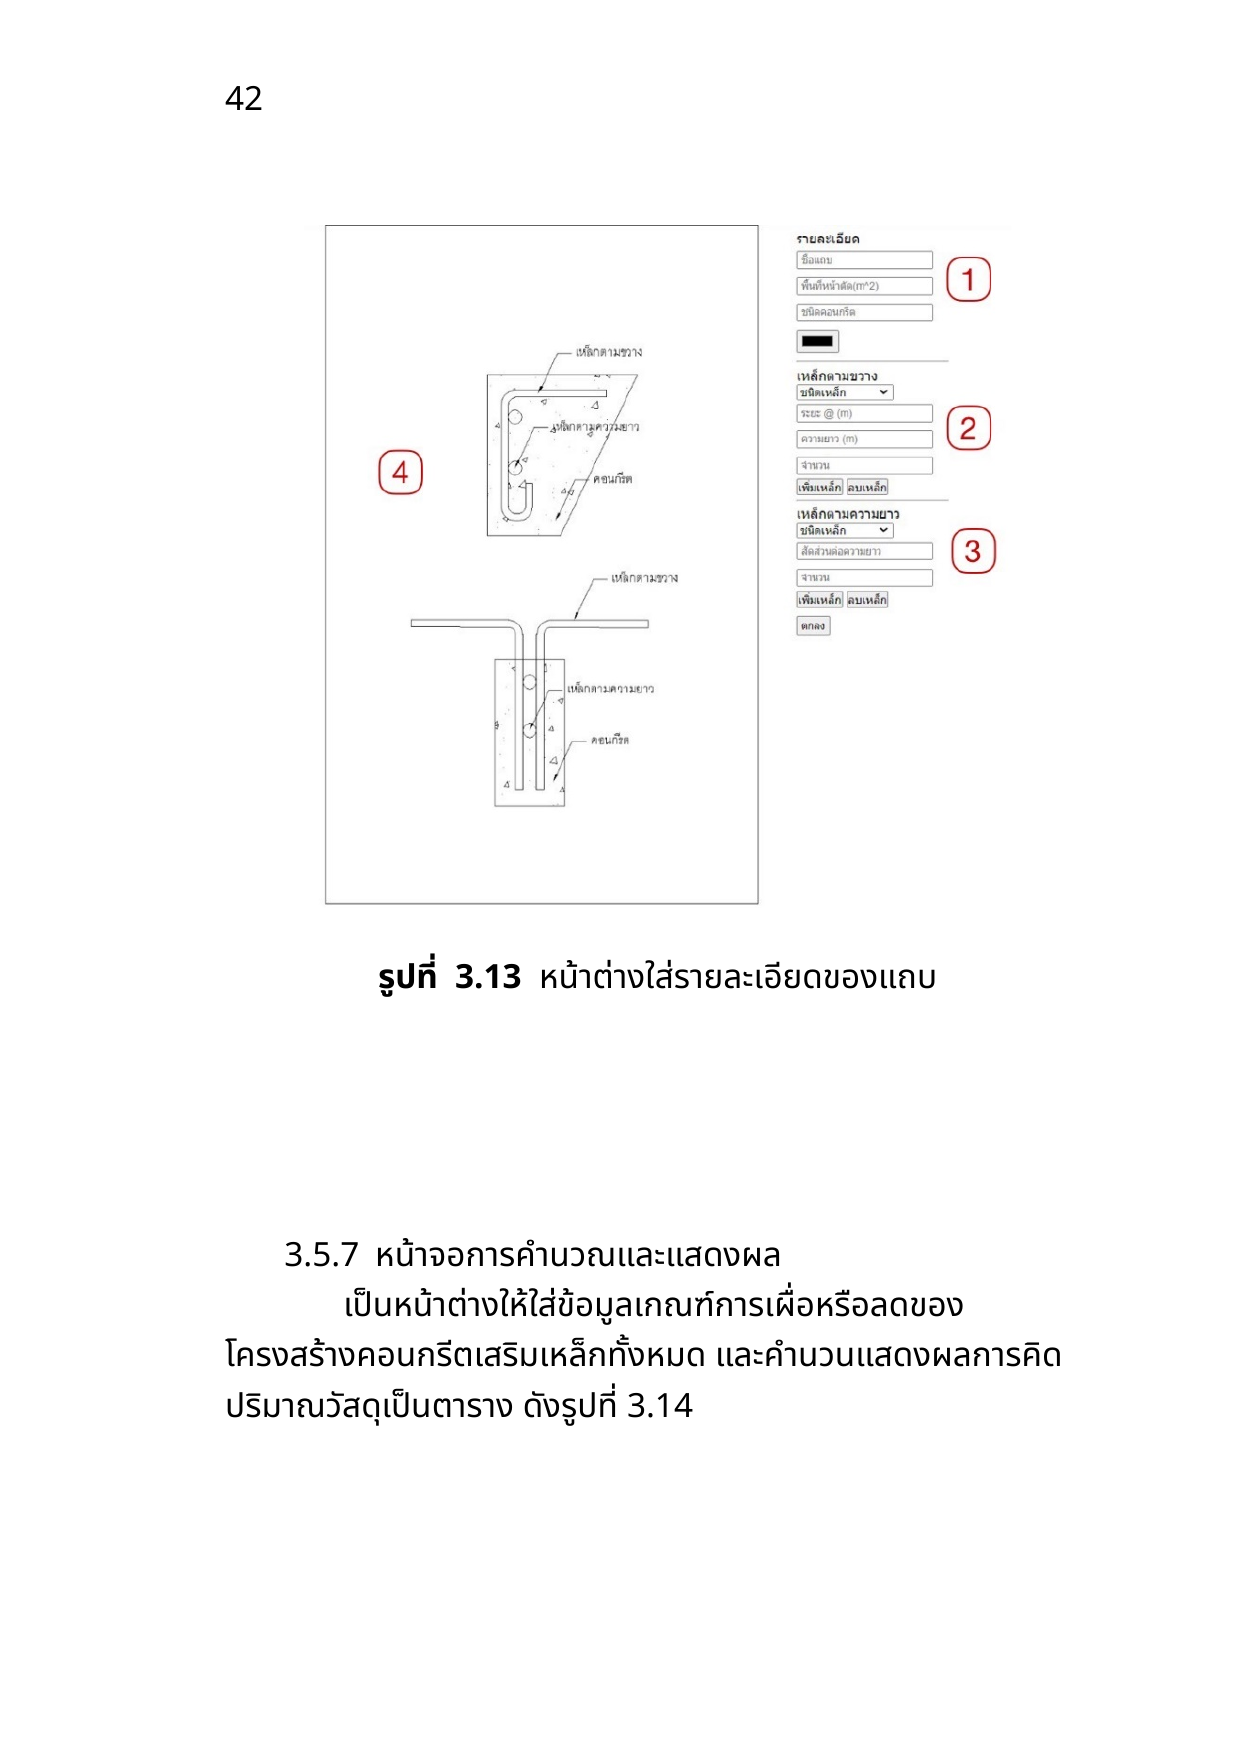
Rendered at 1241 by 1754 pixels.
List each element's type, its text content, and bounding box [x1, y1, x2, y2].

text รูปที่ 3.13 หน้าต่างใส่รายละเอียดของแถบ [225, 953, 1090, 1003]
text เป็นหน้าต่างให้ใส่ข้อมูลเกณฑ์การเผื่อหรือลดของโครงสร้างคอนกรีตเสริมเหล็กทั้งหมด และคำนวนแสดงผลการคิดปริมาณวัสดุเป็นตาราง ดังรูปที่ 3.14 [225, 1281, 1090, 1432]
text 3.5.7 หน้าจอการคำนวณและแสดงผล [225, 1230, 1090, 1281]
picture [303, 225, 1012, 908]
